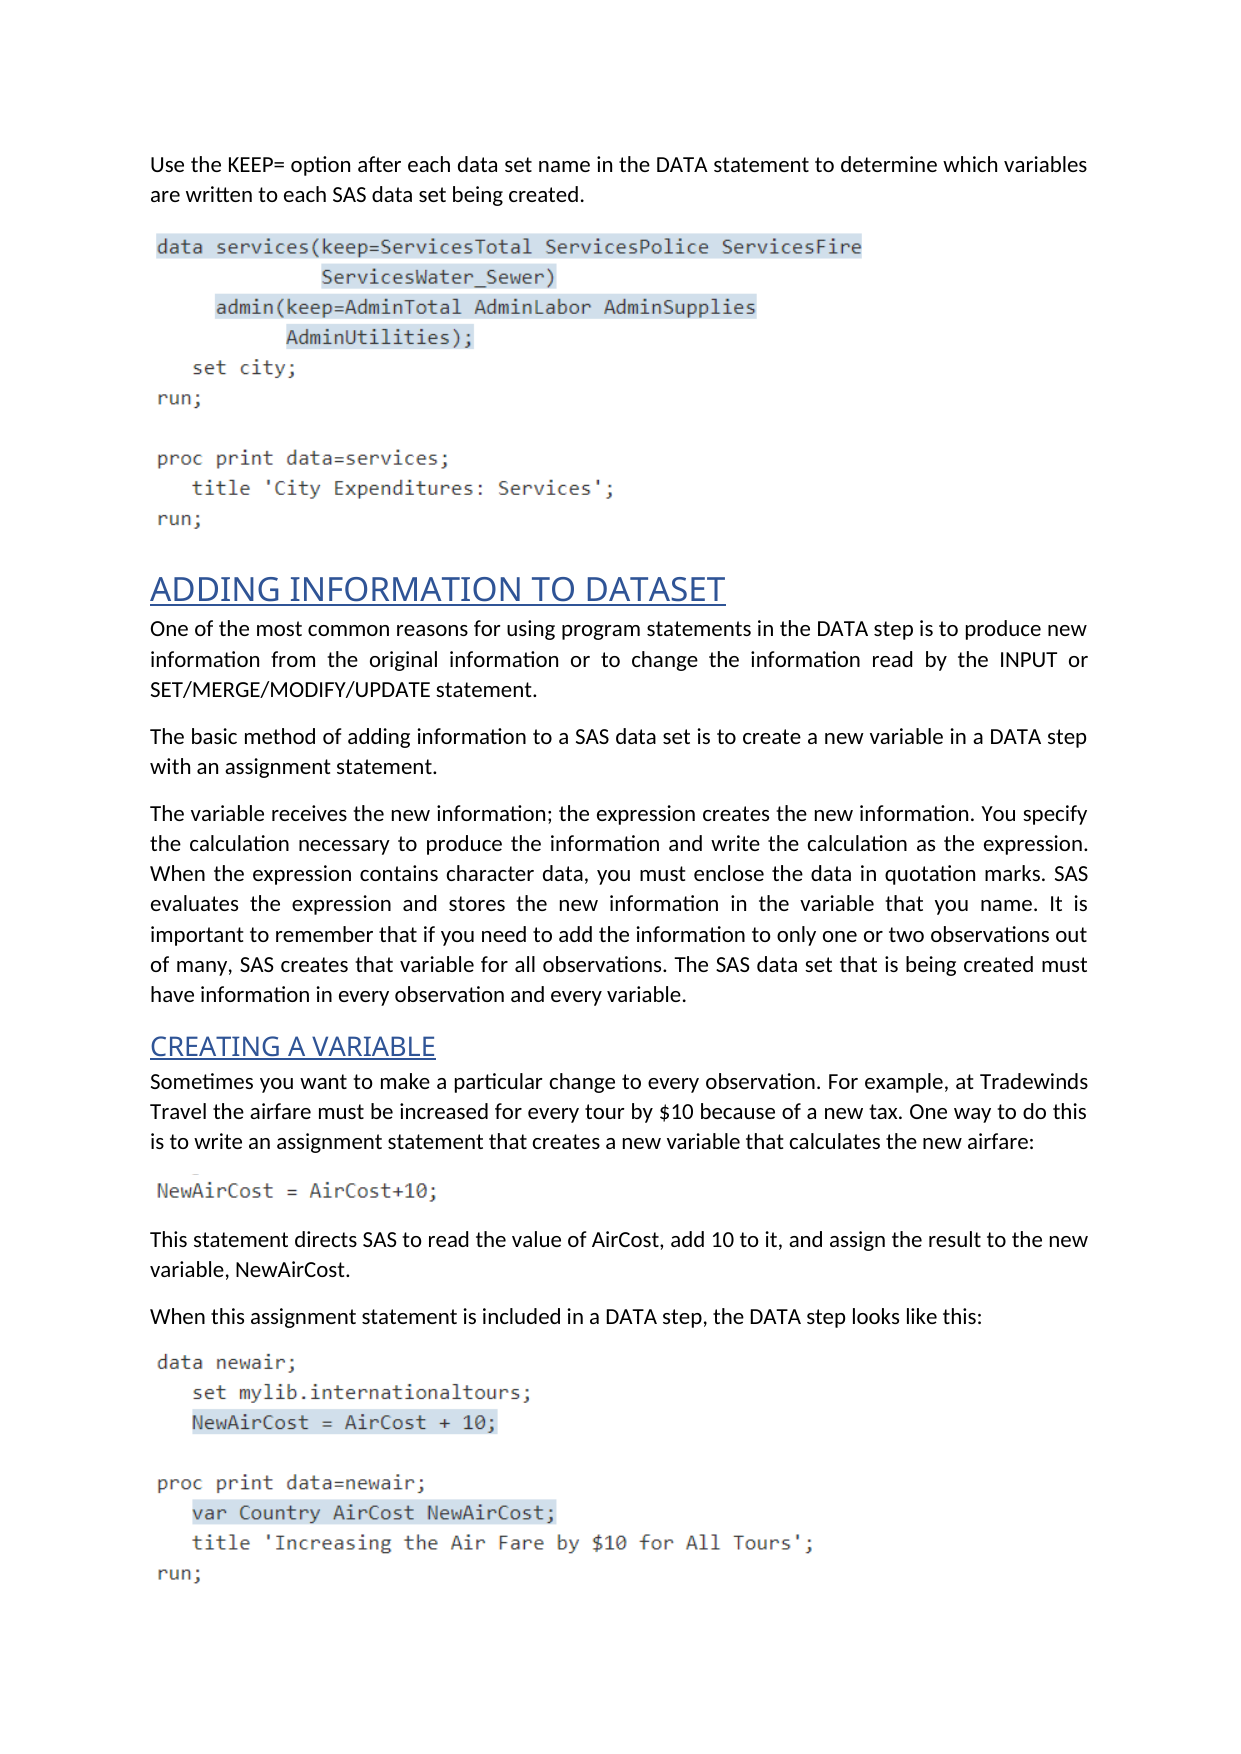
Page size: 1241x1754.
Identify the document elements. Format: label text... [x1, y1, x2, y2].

subtitle ADDING INFORMATION TO DATASET [150, 566, 1090, 611]
text Sometimes you want to make a particular change to every observation. For example, at Tradewinds Travel the airfare must be increased for every tour by $10 because of a new tax. One way to do this is to write an assignment statement that creates a new variable that calculates the new airfare: [150, 1067, 1090, 1155]
picture [150, 1174, 443, 1207]
subtitle CREATING A VARIABLE [150, 1027, 1090, 1064]
picture [150, 227, 867, 539]
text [150, 150, 1090, 208]
text The variable receives the new information; the expression creates the new information. You specify the calculation necessary to produce the information and write the calculation as the expression. When the expression contains character data, you must enclose the data in quotation marks. SAS evaluates the expression and stores the new information in the variable that you name. It is important to remember that if you need to add the information to only one or two observations out of many, SAS creates that variable for all observations. The SAS data set that is being created must have information in every observation and every variable. [150, 799, 1090, 1008]
text The basic method of adding information to a SAS data set is to create a new variable in a DATA step with an assignment statement. [150, 722, 1090, 780]
text When this assignment statement is included in a DATA step, the DATA step looks like this: [150, 1302, 1090, 1331]
text One of the most common reasons for using program statements in the DATA step is to produce new information from the original information or to change the information read by the INPUT or SET/MERGE/MODIFY/UPDATE statement. [150, 614, 1090, 703]
text This statement directs SAS to read the value of AirCost, add 10 to it, and assign the result to the new variable, NewAirCost. [150, 1225, 1090, 1284]
picture [150, 1349, 823, 1591]
